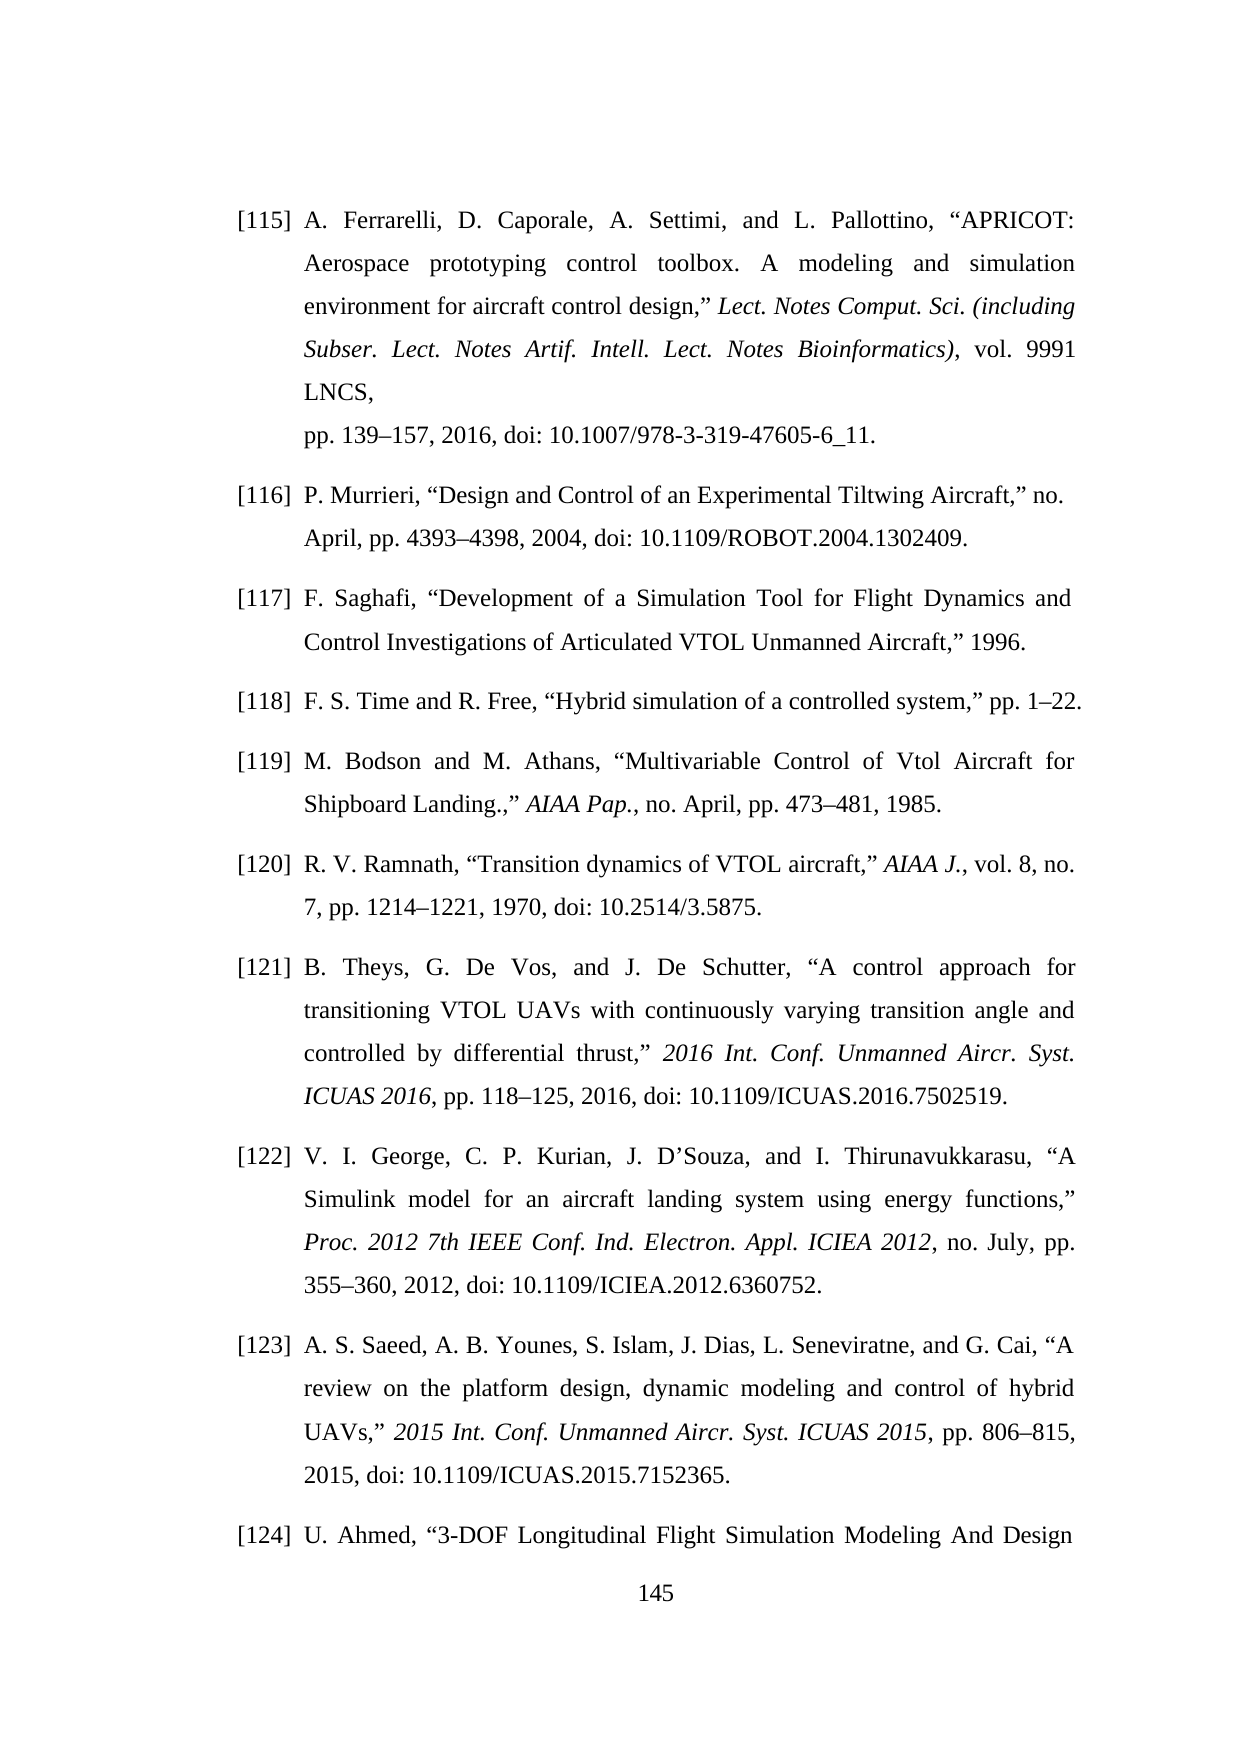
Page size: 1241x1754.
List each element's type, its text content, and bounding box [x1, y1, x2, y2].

list M. Bodson and M. Athans, “Multivariable Control of Vtol Aircraft for Shipboard Landing.,” AIAA Pap., no. April, pp. 473–481, 1985. [237, 746, 1076, 818]
list V. I. George, C. P. Kurian, J. D’Souza, and I. Thirunavukkarasu, “A Simulink model for an aircraft landing system using energy functions,” Proc. 2012 7th IEEE Conf. Ind. Electron. Appl. ICIEA 2012, no. July, pp. 355–360, 2012, doi: 10.1109/ICIEA.2012.6360752. [237, 1141, 1076, 1299]
list F. S. Time and R. Free, “Hybrid simulation of a controlled system,” pp. 1–22. [237, 686, 1094, 715]
text pp. 139–157, 2016, doi: 10.1007/978-3-319-47605-6_11. [304, 421, 1094, 449]
list B. Theys, G. De Vos, and J. De Schutter, “A control approach for transitioning VTOL UAVs with continuously varying transition angle and controlled by differential thrust,” 2016 Int. Conf. Unmanned Aircr. Syst. ICUAS 2016, pp. 118–125, 2016, doi: 10.1109/ICUAS.2016.7502519. [237, 952, 1076, 1110]
list A. Ferrarelli, D. Caporale, A. Settimi, and L. Pallottino, “APRICOT: Aerospace prototyping control toolbox. A modeling and simulation environment for aircraft control design,” Lect. Notes Comput. Sci. (including Subser. Lect. Notes Artif. Intell. Lect. Notes Bioinformatics), vol. 9991 LNCS, [237, 205, 1076, 406]
list A. S. Saeed, A. B. Younes, S. Islam, J. Dias, L. Seneviratne, and G. Cai, “A review on the platform design, dynamic modeling and control of hybrid UAVs,” 2015 Int. Conf. Unmanned Aircr. Syst. ICUAS 2015, pp. 806–815, 2015, doi: 10.1109/ICUAS.2015.7152365. [237, 1330, 1076, 1488]
list F. Saghafi, “Development of a Simulation Tool for Flight Dynamics and Control Investigations of Articulated VTOL Unmanned Aircraft,” 1996. [237, 583, 1075, 655]
list P. Murrieri, “Design and Control of an Experimental Tiltwing Aircraft,” no. April, pp. 4393–4398, 2004, doi: 10.1109/ROBOT.2004.1302409. [237, 480, 1075, 552]
list U. Ahmed, “3-DOF Longitudinal Flight Simulation Modeling And Design [237, 1520, 1094, 1548]
list R. V. Ramnath, “Transition dynamics of VTOL aircraft,” AIAA J., vol. 8, no. 7, pp. 1214–1221, 1970, doi: 10.2514/3.5875. [237, 849, 1076, 921]
